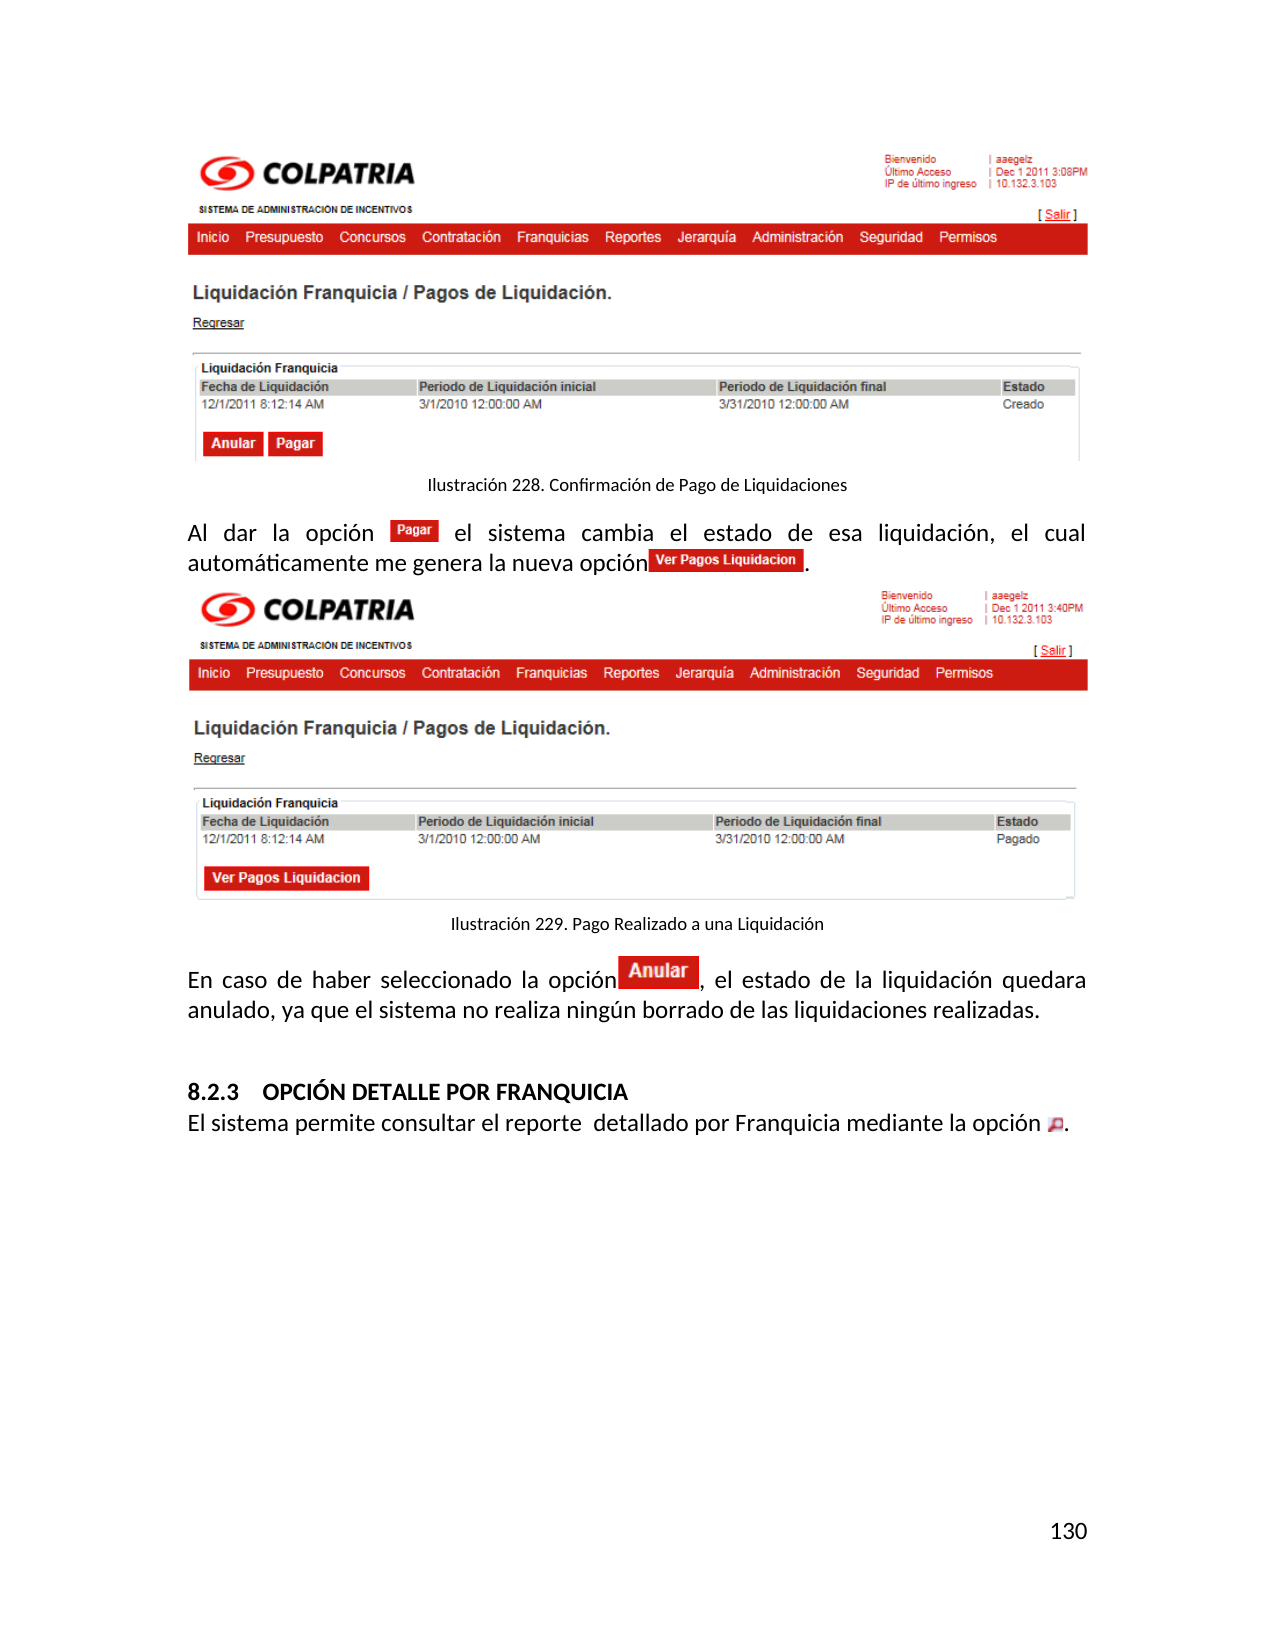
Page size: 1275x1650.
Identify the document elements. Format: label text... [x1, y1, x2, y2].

picture [1047, 1117, 1064, 1132]
text En caso de haber seleccionado la opción, el estado de la liquidación quedara anulado, ya que el sistema no realiza ningún borrado de las liquidaciones realizadas. [187, 956, 1087, 1025]
subtitle OPCIÓN DETALLE POR FRANQUICIA [187, 1077, 1087, 1107]
picture [648, 549, 804, 572]
picture [618, 956, 699, 989]
text Al dar la opción el sistema cambia el estado de esa liquidación, el cual automáticamente me genera la nueva opción. [187, 517, 1087, 578]
text El sistema permite consultar el reporte detallado por Franquicia mediante la opción . [187, 1107, 1087, 1138]
text Ilustración 228. Confirmación de Pago de Liquidaciones [187, 473, 1087, 496]
picture [390, 520, 439, 542]
text Ilustración 229. Pago Realizado a una Liquidación [187, 912, 1087, 935]
picture [187, 590, 1088, 900]
picture [187, 150, 1088, 461]
